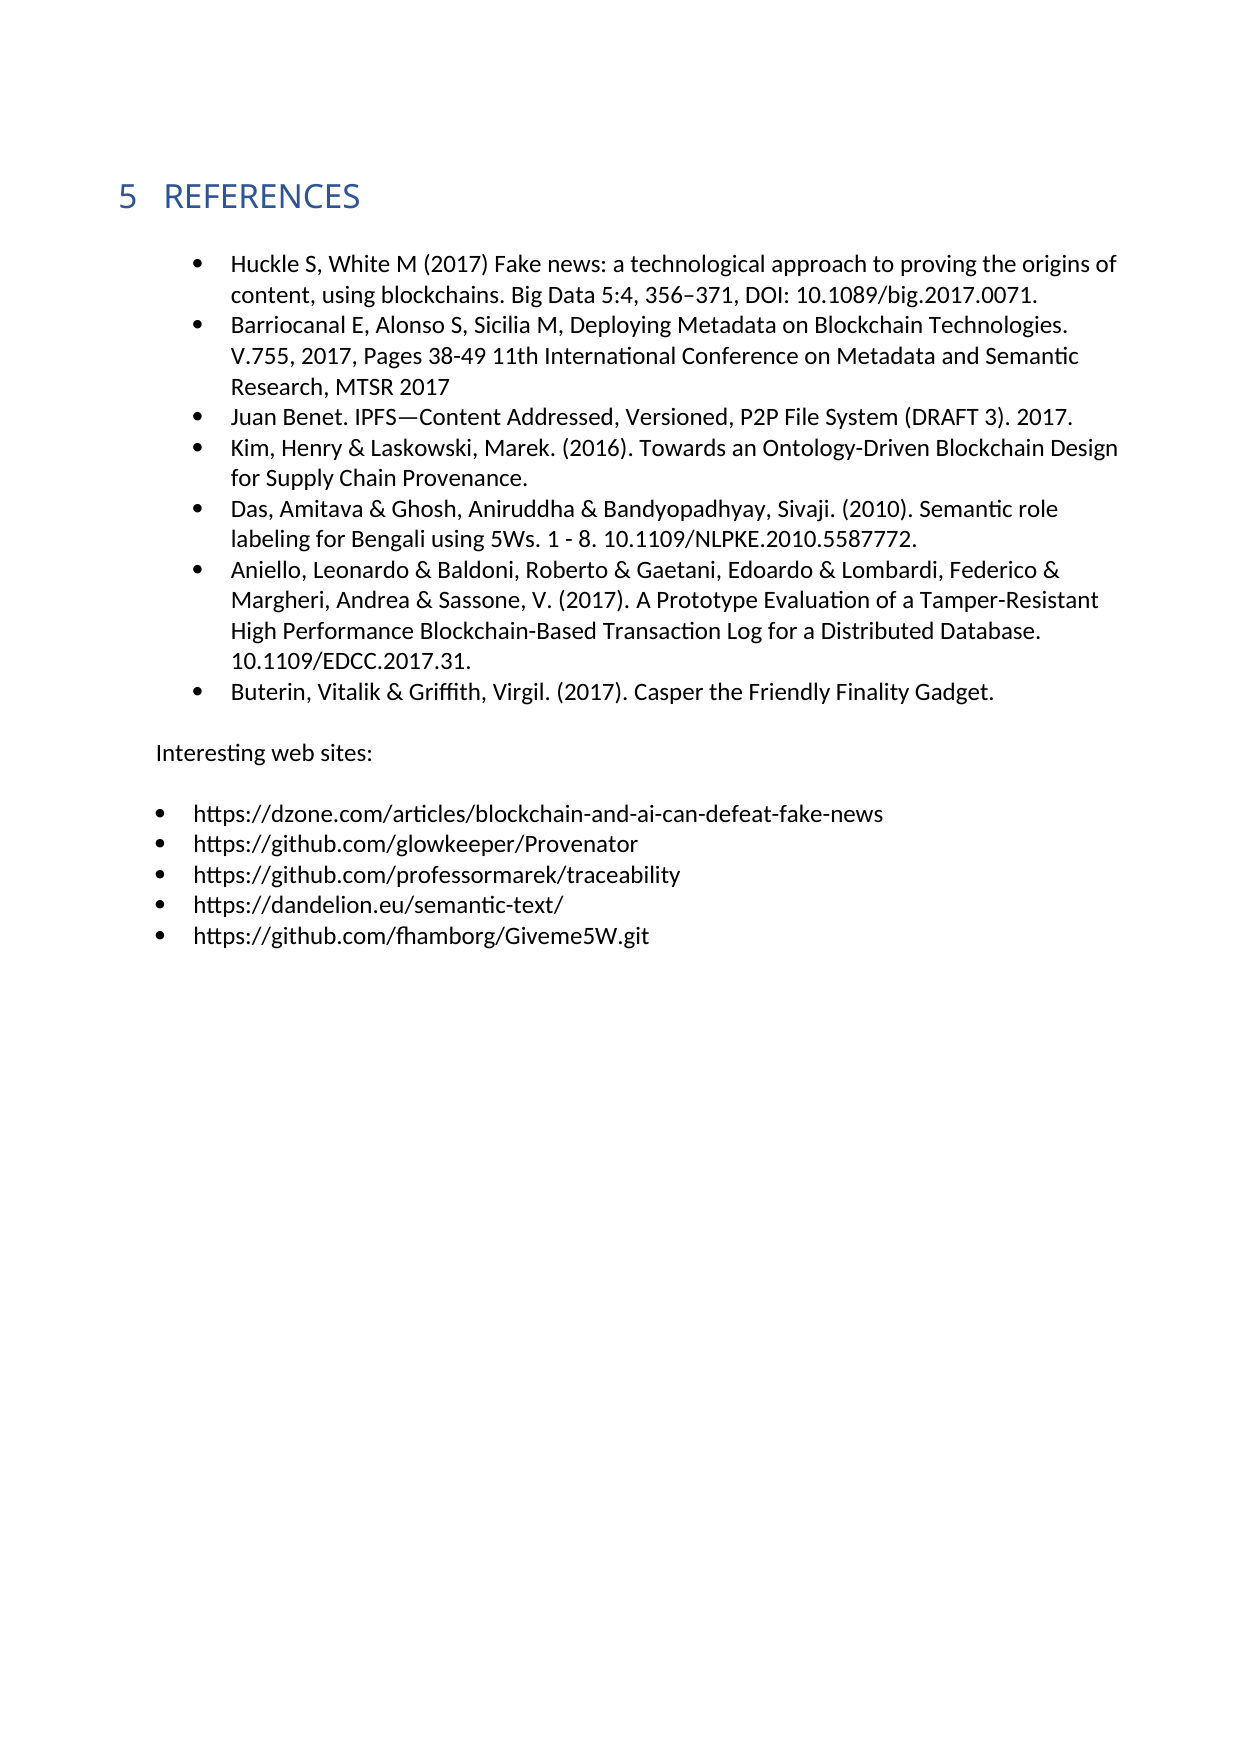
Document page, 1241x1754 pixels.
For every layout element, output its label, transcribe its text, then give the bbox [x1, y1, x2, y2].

list https://github.com/glowkeeper/Provenator [156, 828, 1122, 859]
list https://dzone.com/articles/blockchain-and-ai-can-defeat-fake-news [156, 798, 1122, 828]
list Juan Benet. IPFS—Content Addressed, Versioned, P2P File System (DRAFT 3). 2017. [193, 401, 1122, 432]
list https://dandelion.eu/semantic-text/ [156, 889, 1122, 920]
list Kim, Henry & Laskowski, Marek. (2016). Towards an Ontology-Driven Blockchain Design for Supply Chain Provenance. [193, 432, 1122, 493]
list Buterin, Vitalik & Griffith, Virgil. (2017). Casper the Friendly Finality Gadget. [193, 676, 1122, 706]
list https://github.com/fhamborg/Giveme5W.git [156, 920, 1122, 951]
list Aniello, Leonardo & Baldoni, Roberto & Gaetani, Edoardo & Lombardi, Federico & Margheri, Andrea & Sassone, V. (2017). A Prototype Evaluation of a Tamper-Resistant High Performance Blockchain-Based Transaction Log for a Distributed Database. 10.1109/EDCC.2017.31. [193, 554, 1122, 676]
subtitle REFERENCES [118, 173, 1122, 218]
text Interesting web sites: [156, 737, 1122, 767]
list Huckle S, White M (2017) Fake news: a technological approach to proving the origins of content, using blockchains. Big Data 5:4, 356–371, DOI: 10.1089/big.2017.0071. [193, 248, 1122, 309]
list https://github.com/professormarek/traceability [156, 859, 1122, 889]
list Das, Amitava & Ghosh, Aniruddha & Bandyopadhyay, Sivaji. (2010). Semantic role labeling for Bengali using 5Ws. 1 - 8. 10.1109/NLPKE.2010.5587772. [193, 493, 1122, 554]
list Barriocanal E, Alonso S, Sicilia M, Deploying Metadata on Blockchain Technologies. V.755, 2017, Pages 38-49 11th International Conference on Metadata and Semantic Research, MTSR 2017 [193, 309, 1122, 401]
